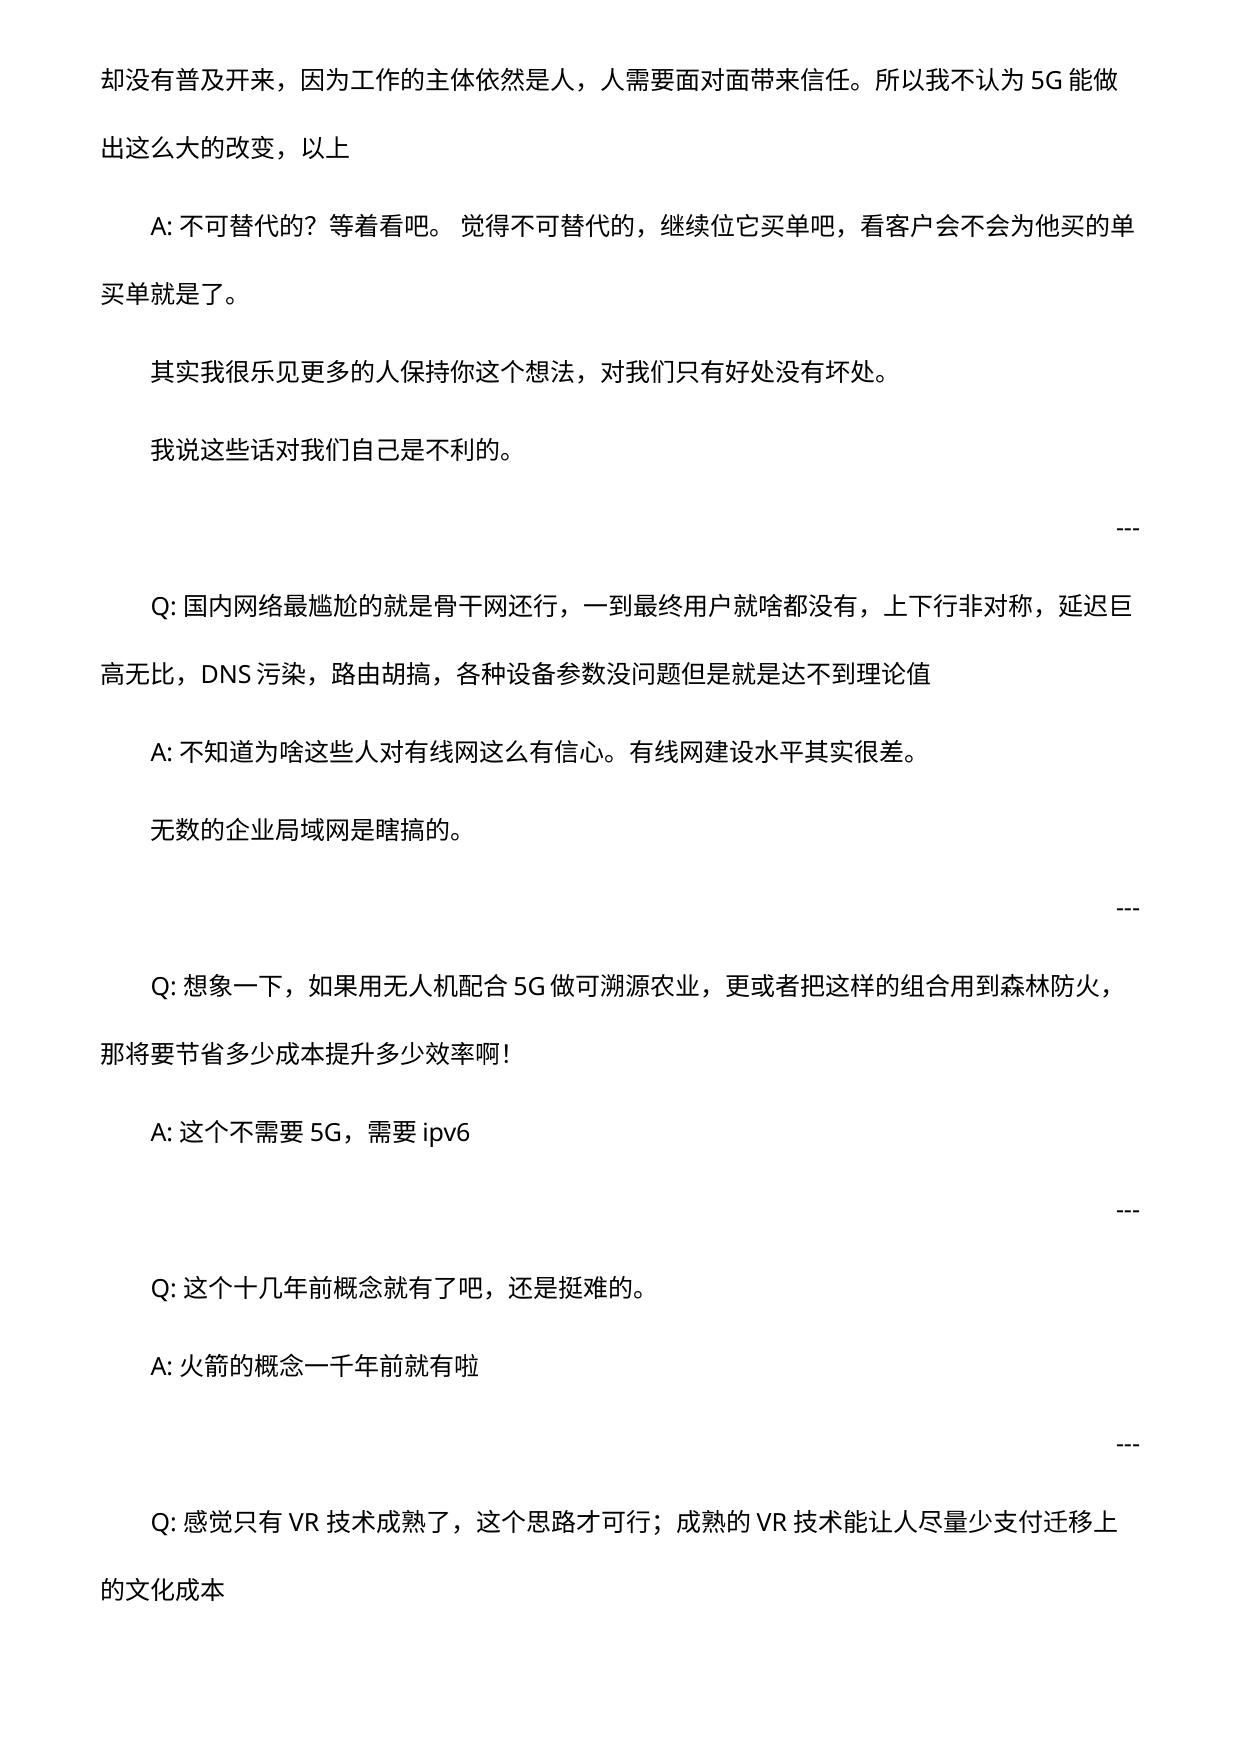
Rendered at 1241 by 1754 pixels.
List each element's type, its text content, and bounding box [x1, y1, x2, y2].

text --- [100, 873, 1140, 941]
text Q: 这个十几年前概念就有了吧，还是挺难的。 [100, 1253, 1140, 1321]
text Q: 想象一下，如果用无人机配合5G做可溯源农业，更或者把这样的组合用到森林防火，那将要节省多少成本提升多少效率啊！ [100, 951, 1140, 1087]
text 其实我很乐见更多的人保持你这个想法，对我们只有好处没有坏处。 [100, 337, 1140, 405]
text A: 这个不需要5G，需要ipv6 [100, 1097, 1140, 1165]
text Q: 感觉只有 VR 技术成熟了，这个思路才可行；成熟的 VR 技术能让人尽量少支付迁移上的文化成本 [100, 1487, 1140, 1623]
text 我说这些话对我们自己是不利的。 [100, 415, 1140, 483]
text Q: 国内网络最尴尬的就是骨干网还行，一到最终用户就啥都没有，上下行非对称，延迟巨高无比，DNS污染，路由胡搞，各种设备参数没问题但是就是达不到理论值 [100, 571, 1140, 707]
text --- [100, 1175, 1140, 1243]
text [100, 45, 1140, 181]
text --- [100, 493, 1140, 561]
text 无数的企业局域网是瞎搞的。 [100, 795, 1140, 863]
text A: 火箭的概念一千年前就有啦 [100, 1331, 1140, 1399]
text A: 不知道为啥这些人对有线网这么有信心。有线网建设水平其实很差。 [100, 717, 1140, 785]
text A: 不可替代的？等着看吧。 觉得不可替代的，继续位它买单吧，看客户会不会为他买的单买单就是了。 [100, 191, 1140, 327]
text --- [100, 1409, 1140, 1477]
